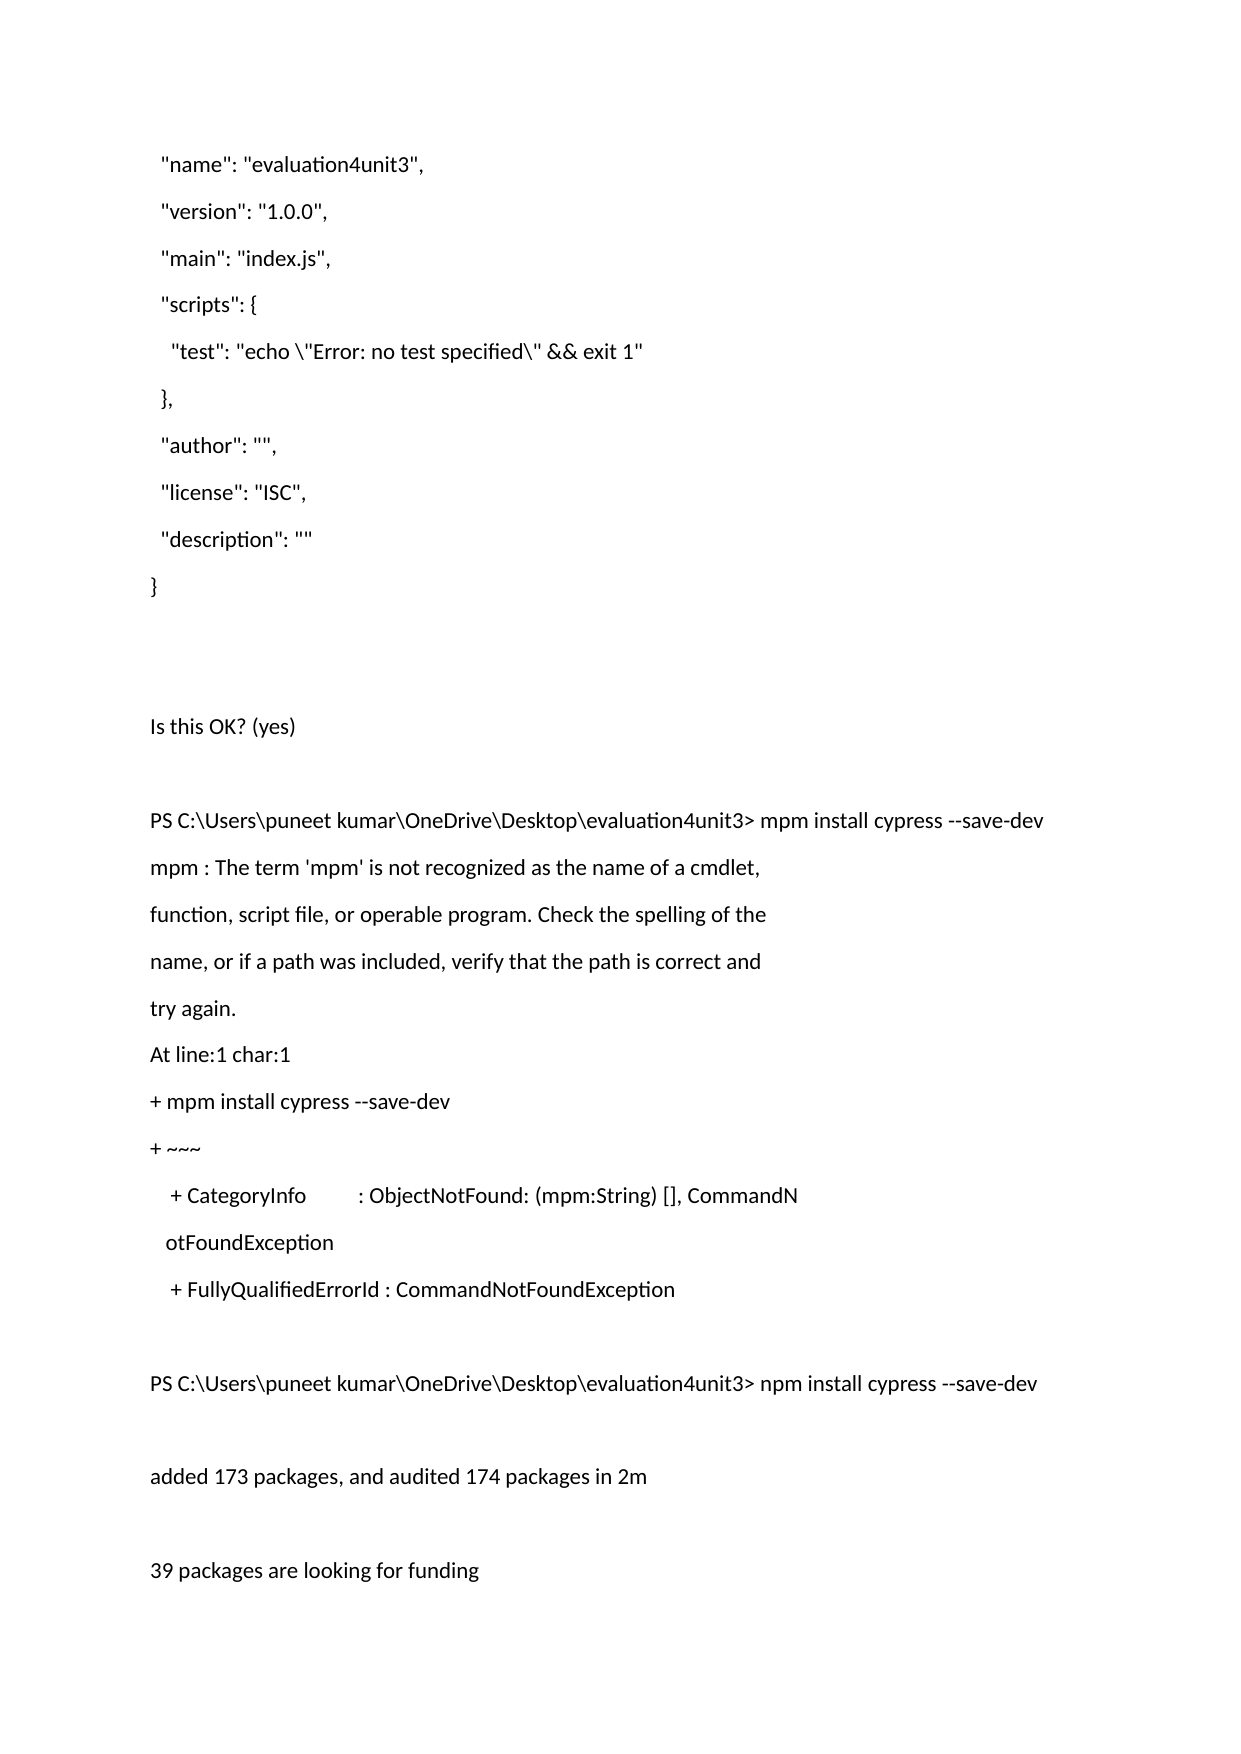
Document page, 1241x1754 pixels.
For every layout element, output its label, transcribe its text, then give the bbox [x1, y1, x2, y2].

text + CategoryInfo : ObjectNotFound: (mpm:String) [], CommandN [150, 1181, 1090, 1209]
text name, or if a path was included, verify that the path is correct and [150, 947, 1090, 975]
text added 173 packages, and audited 174 packages in 2m [150, 1462, 1090, 1491]
text "description": "" [150, 525, 1090, 553]
text mpm : The term 'mpm' is not recognized as the name of a cmdlet, [150, 853, 1090, 881]
text PS C:\Users\puneet kumar\OneDrive\Desktop\evaluation4unit3> npm install cypress --save-dev [150, 1369, 1090, 1397]
text "name": "evaluation4unit3", [150, 150, 1090, 178]
text Is this OK? (yes) [150, 712, 1090, 741]
text "license": "ISC", [150, 478, 1090, 506]
text try again. [150, 994, 1090, 1022]
text + FullyQualifiedErrorId : CommandNotFoundException [150, 1275, 1090, 1303]
text "main": "index.js", [150, 244, 1090, 272]
text }, [150, 384, 1090, 412]
text PS C:\Users\puneet kumar\OneDrive\Desktop\evaluation4unit3> mpm install cypress --save-dev [150, 806, 1090, 834]
text function, script file, or operable program. Check the spelling of the [150, 900, 1090, 928]
text "scripts": { [150, 291, 1090, 319]
text "version": "1.0.0", [150, 197, 1090, 225]
text At line:1 char:1 [150, 1041, 1090, 1069]
text } [150, 572, 1090, 600]
text + ~~~ [150, 1134, 1090, 1162]
text otFoundException [150, 1228, 1090, 1256]
text + mpm install cypress --save-dev [150, 1087, 1090, 1116]
text 39 packages are looking for funding [150, 1556, 1090, 1584]
text "test": "echo \"Error: no test specified\" && exit 1" [150, 337, 1090, 366]
text "author": "", [150, 431, 1090, 459]
